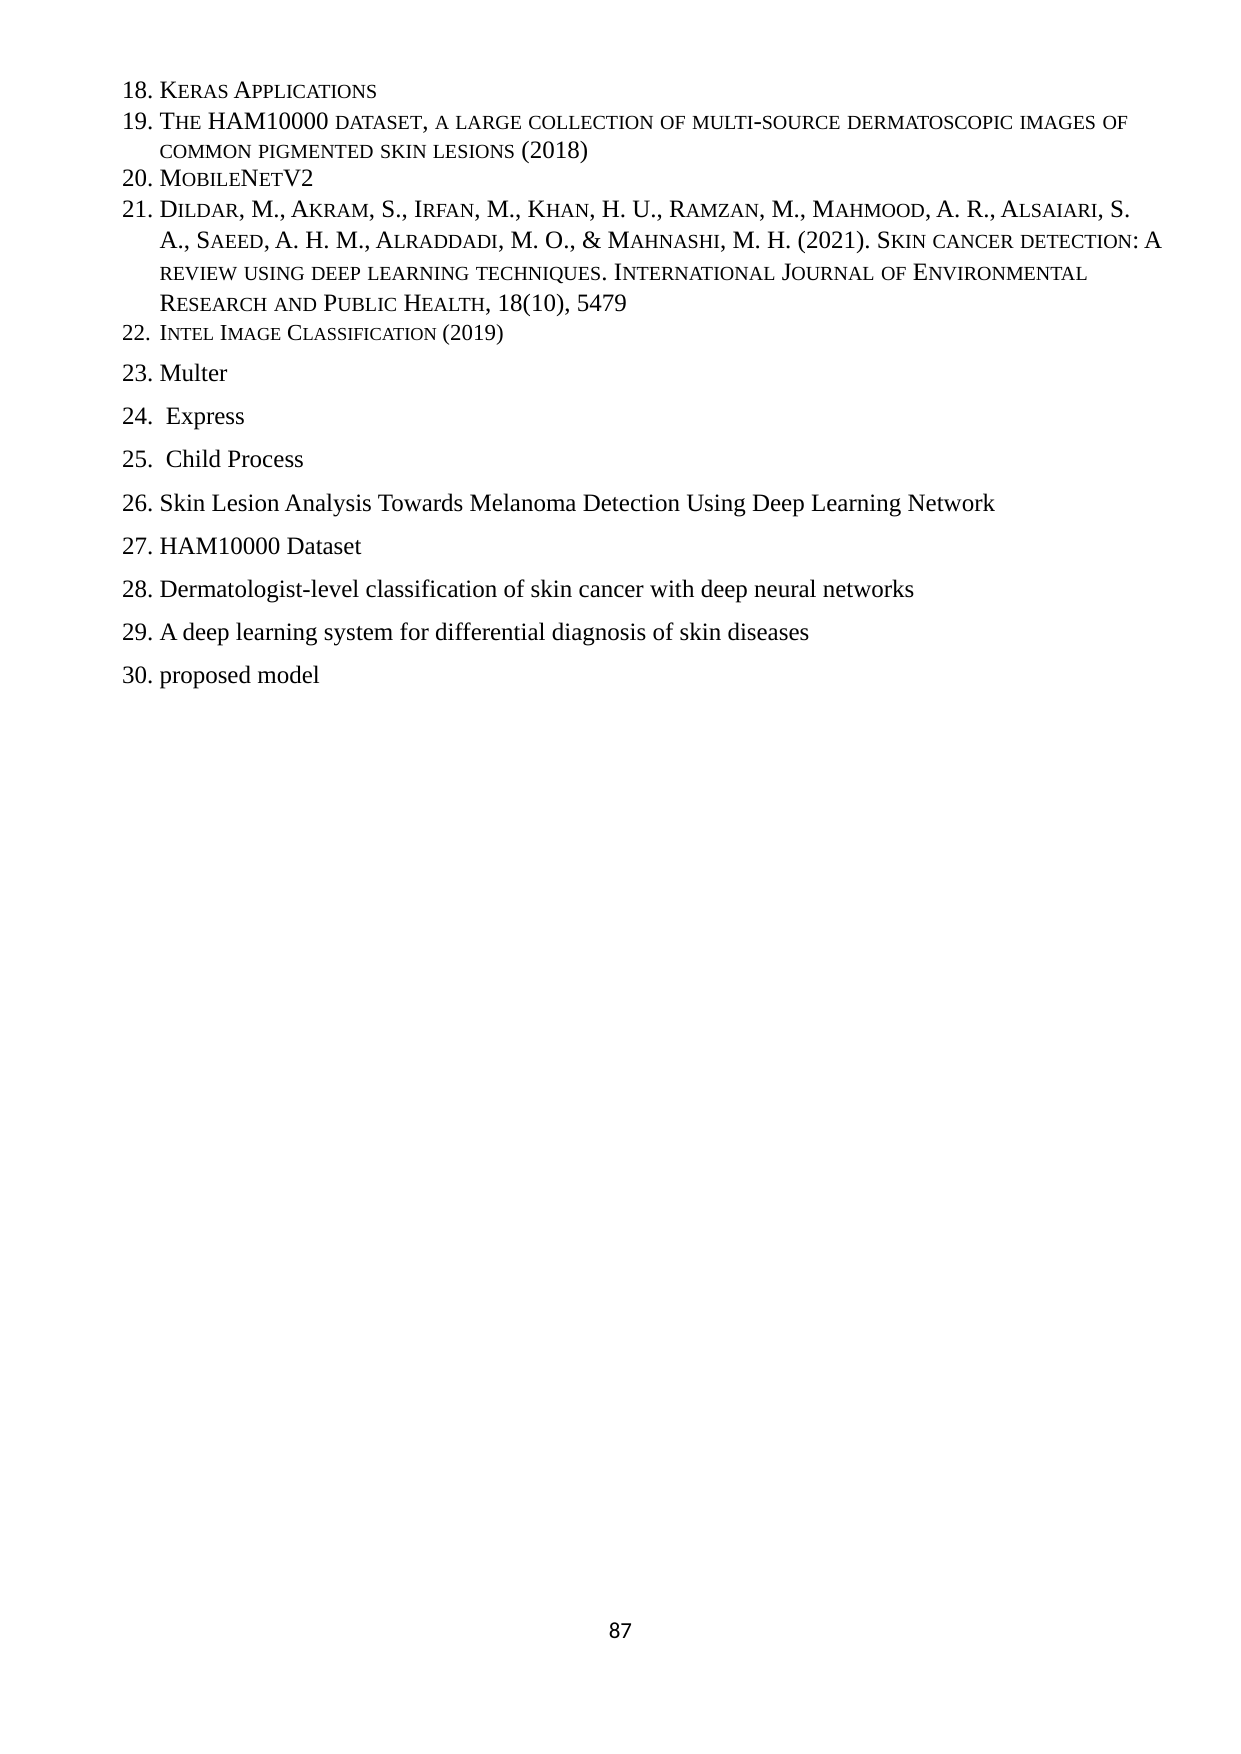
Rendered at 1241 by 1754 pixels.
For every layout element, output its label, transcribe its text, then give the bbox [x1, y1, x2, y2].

list Skin Lesion Analysis Towards Melanoma Detection Using Deep Learning Network [122, 488, 1165, 516]
list proposed model [122, 660, 1165, 689]
list Dildar, M., Akram, S., Irfan, M., Khan, H. U., Ramzan, M., Mahmood, A. R., Alsaiari, S. A., Saeed, A. H. M., Alraddadi, M. O., & Mahnashi, M. H. (2021). Skin cancer detection: A review using deep learning techniques. International Journal of Environmental Research and Public Health, 18(10), 5479 [122, 194, 1165, 316]
list MobileNetV2 [122, 163, 1165, 192]
list Express [122, 401, 1165, 430]
list Dermatologist-level classification of skin cancer with deep neural networks [122, 574, 1165, 603]
list Multer [122, 358, 1165, 387]
list The HAM10000 dataset, a large collection of multi-source dermatoscopic images of common pigmented skin lesions (2018) [122, 106, 1165, 163]
list A deep learning system for differential diagnosis of skin diseases [122, 617, 1165, 646]
list Child Process [122, 444, 1165, 473]
list HAM10000 Dataset [122, 531, 1165, 559]
list Intel Image Classification (2019) [122, 319, 1165, 345]
list Keras Applications [122, 75, 1165, 104]
